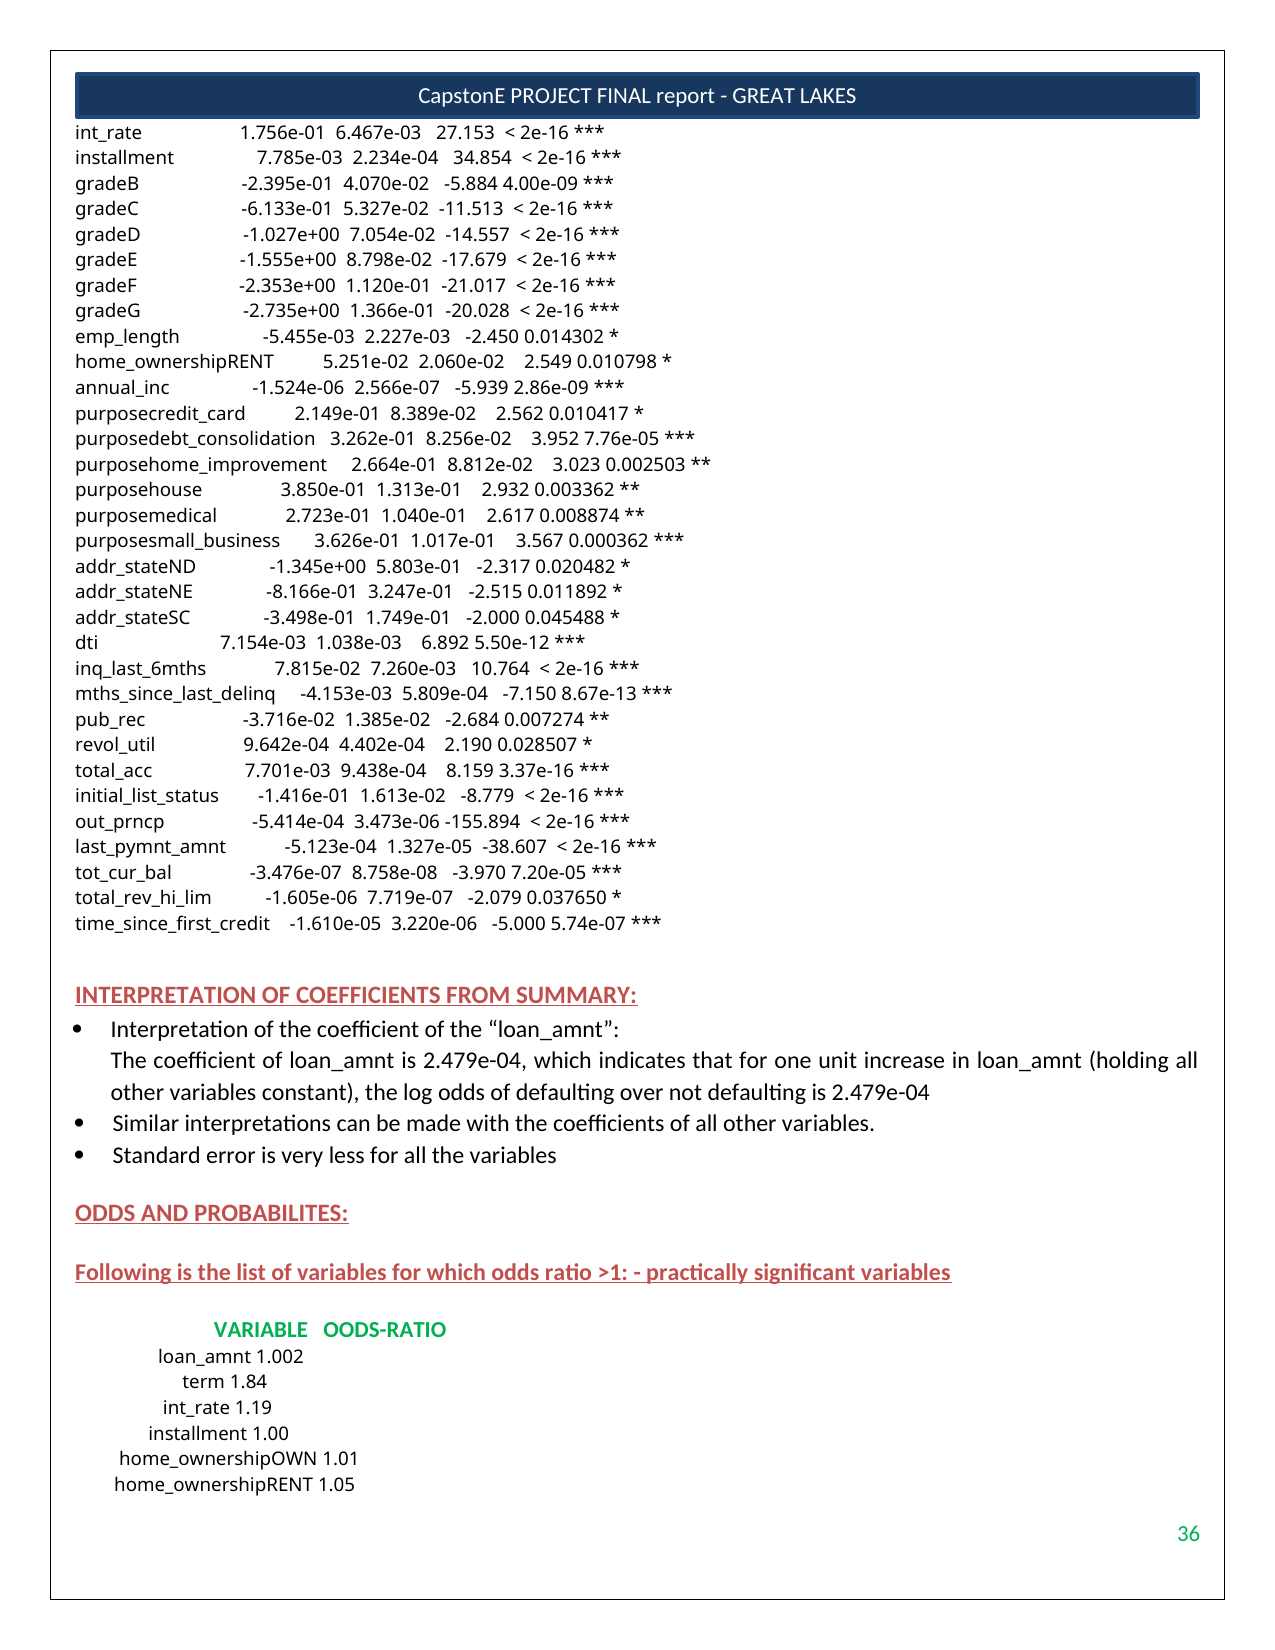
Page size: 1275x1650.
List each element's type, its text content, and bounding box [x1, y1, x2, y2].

text VARIABLE OODS-RATIO [75, 1315, 1200, 1343]
text purposemedical 2.723e-01 1.040e-01 2.617 0.008874 ** [75, 502, 1200, 527]
text home_ownershipRENT 5.251e-02 2.060e-02 2.549 0.010798 * [75, 349, 1200, 374]
text installment 1.00 [75, 1420, 1200, 1445]
text purposehouse 3.850e-01 1.313e-01 2.932 0.003362 ** [75, 476, 1200, 502]
text total_rev_hi_lim -1.605e-06 7.719e-07 -2.079 0.037650 * [75, 885, 1200, 910]
text initial_list_status -1.416e-01 1.613e-02 -8.779 < 2e-16 *** [75, 783, 1200, 808]
text time_since_first_credit -1.610e-05 3.220e-06 -5.000 5.74e-07 *** [75, 910, 1200, 936]
list The coefficient of loan_amnt is 2.479e-04, which indicates that for one unit increase in loan_amnt (holding all other variables constant), the log odds of defaulting over not defaulting is 2.479e-04 [110, 1045, 1200, 1106]
text addr_stateND -1.345e+00 5.803e-01 -2.317 0.020482 * [75, 553, 1200, 578]
text purposecredit_card 2.149e-01 8.389e-02 2.562 0.010417 * [75, 400, 1200, 425]
text dti 7.154e-03 1.038e-03 6.892 5.50e-12 *** [75, 629, 1200, 655]
text int_rate 1.19 [75, 1394, 1200, 1420]
text mths_since_last_delinq -4.153e-03 5.809e-04 -7.150 8.67e-13 *** [75, 681, 1200, 706]
text installment 7.785e-03 2.234e-04 34.854 < 2e-16 *** [75, 144, 1200, 170]
text tot_cur_bal -3.476e-07 8.758e-08 -3.970 7.20e-05 *** [75, 859, 1200, 885]
text gradeB -2.395e-01 4.070e-02 -5.884 4.00e-09 *** [75, 170, 1200, 196]
text gradeE -1.555e+00 8.798e-02 -17.679 < 2e-16 *** [75, 247, 1200, 272]
text emp_length -5.455e-03 2.227e-03 -2.450 0.014302 * [75, 323, 1200, 349]
list Standard error is very less for all the variables [75, 1140, 1200, 1169]
text gradeG -2.735e+00 1.366e-01 -20.028 < 2e-16 *** [75, 298, 1200, 323]
list Similar interpretations can be made with the coefficients of all other variables. [75, 1108, 1200, 1138]
text last_pymnt_amnt -5.123e-04 1.327e-05 -38.607 < 2e-16 *** [75, 834, 1200, 859]
text out_prncp -5.414e-04 3.473e-06 -155.894 < 2e-16 *** [75, 808, 1200, 834]
text addr_stateNE -8.166e-01 3.247e-01 -2.515 0.011892 * [75, 578, 1200, 604]
text ODDS AND PROBABILITES: [75, 1197, 1200, 1227]
text purposesmall_business 3.626e-01 1.017e-01 3.567 0.000362 *** [75, 527, 1200, 553]
text total_acc 7.701e-03 9.438e-04 8.159 3.37e-16 *** [75, 757, 1200, 783]
text purposedebt_consolidation 3.262e-01 8.256e-02 3.952 7.76e-05 *** [75, 425, 1200, 451]
text gradeD -1.027e+00 7.054e-02 -14.557 < 2e-16 *** [75, 221, 1200, 247]
text INTERPRETATION OF COEFFICIENTS FROM SUMMARY: [75, 979, 1200, 1009]
text pub_rec -3.716e-02 1.385e-02 -2.684 0.007274 ** [75, 706, 1200, 732]
text Following is the list of variables for which odds ratio >1: - practically significant variables [75, 1257, 1200, 1286]
text addr_stateSC -3.498e-01 1.749e-01 -2.000 0.045488 * [75, 604, 1200, 629]
text purposehome_improvement 2.664e-01 8.812e-02 3.023 0.002503 ** [75, 451, 1200, 476]
text gradeF -2.353e+00 1.120e-01 -21.017 < 2e-16 *** [75, 272, 1200, 298]
text home_ownershipRENT 1.05 [75, 1471, 1200, 1496]
text loan_amnt 1.002 [75, 1343, 1200, 1369]
text term 1.84 [75, 1369, 1200, 1394]
text gradeC -6.133e-01 5.327e-02 -11.513 < 2e-16 *** [75, 196, 1200, 221]
text int_rate 1.756e-01 6.467e-03 27.153 < 2e-16 *** [75, 119, 1200, 144]
text home_ownershipOWN 1.01 [75, 1445, 1200, 1471]
text annual_inc -1.524e-06 2.566e-07 -5.939 2.86e-09 *** [75, 374, 1200, 400]
text revol_util 9.642e-04 4.402e-04 2.190 0.028507 * [75, 732, 1200, 757]
list Interpretation of the coefficient of the “loan_amnt”: [73, 1014, 1200, 1043]
text inq_last_6mths 7.815e-02 7.260e-03 10.764 < 2e-16 *** [75, 655, 1200, 681]
